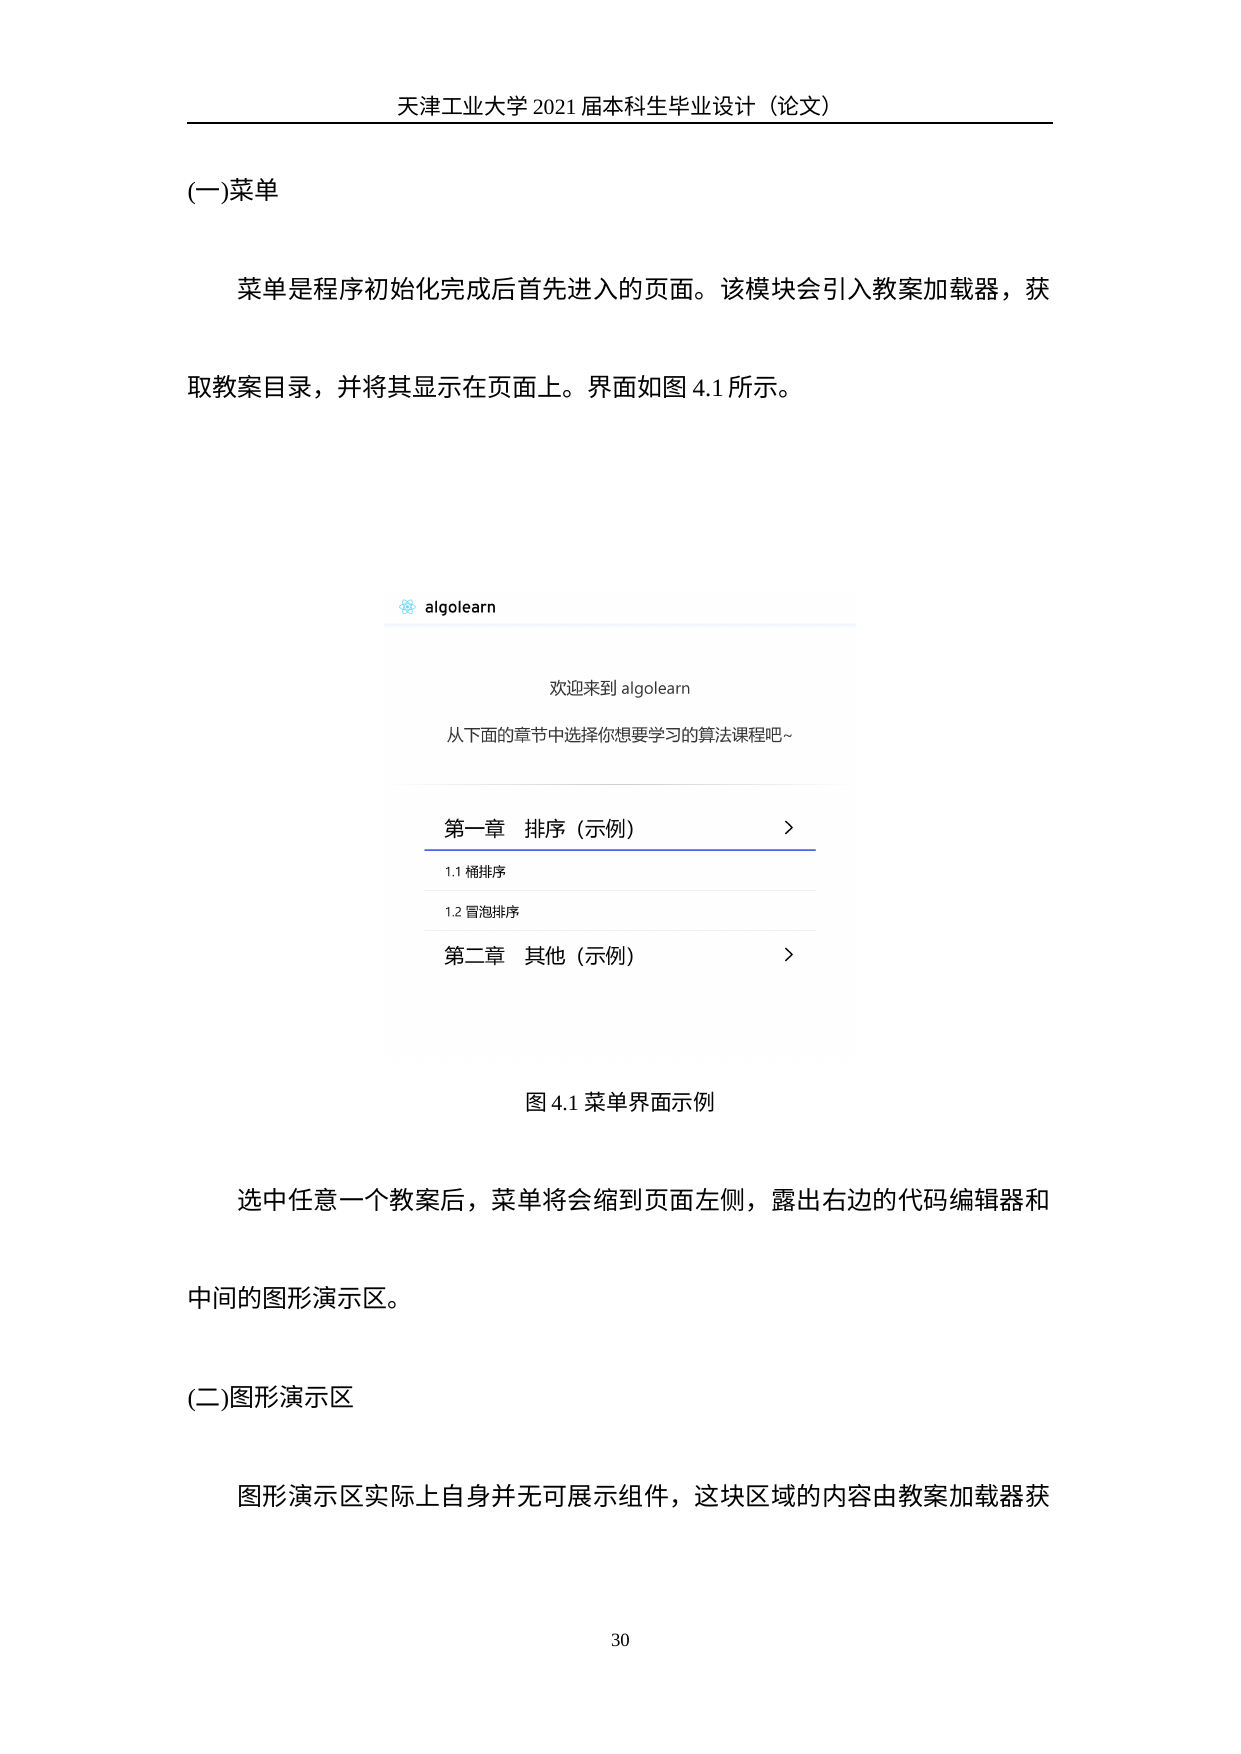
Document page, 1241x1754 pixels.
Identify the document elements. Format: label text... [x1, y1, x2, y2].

text 菜单是程序初始化完成后首先进入的页面。该模块会引入教案加载器，获取教案目录，并将其显示在页面上。界面如图4.1所示。 [187, 255, 1053, 418]
subtitle (二)图形演示区 [187, 1363, 1053, 1428]
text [187, 1462, 1053, 1527]
picture [383, 590, 857, 1063]
text 图4.1 菜单界面示例 [187, 1085, 1053, 1158]
subtitle (一)菜单 [187, 156, 1053, 221]
text 选中任意一个教案后，菜单将会缩到页面左侧，露出右边的代码编辑器和中间的图形演示区。 [187, 1166, 1053, 1329]
